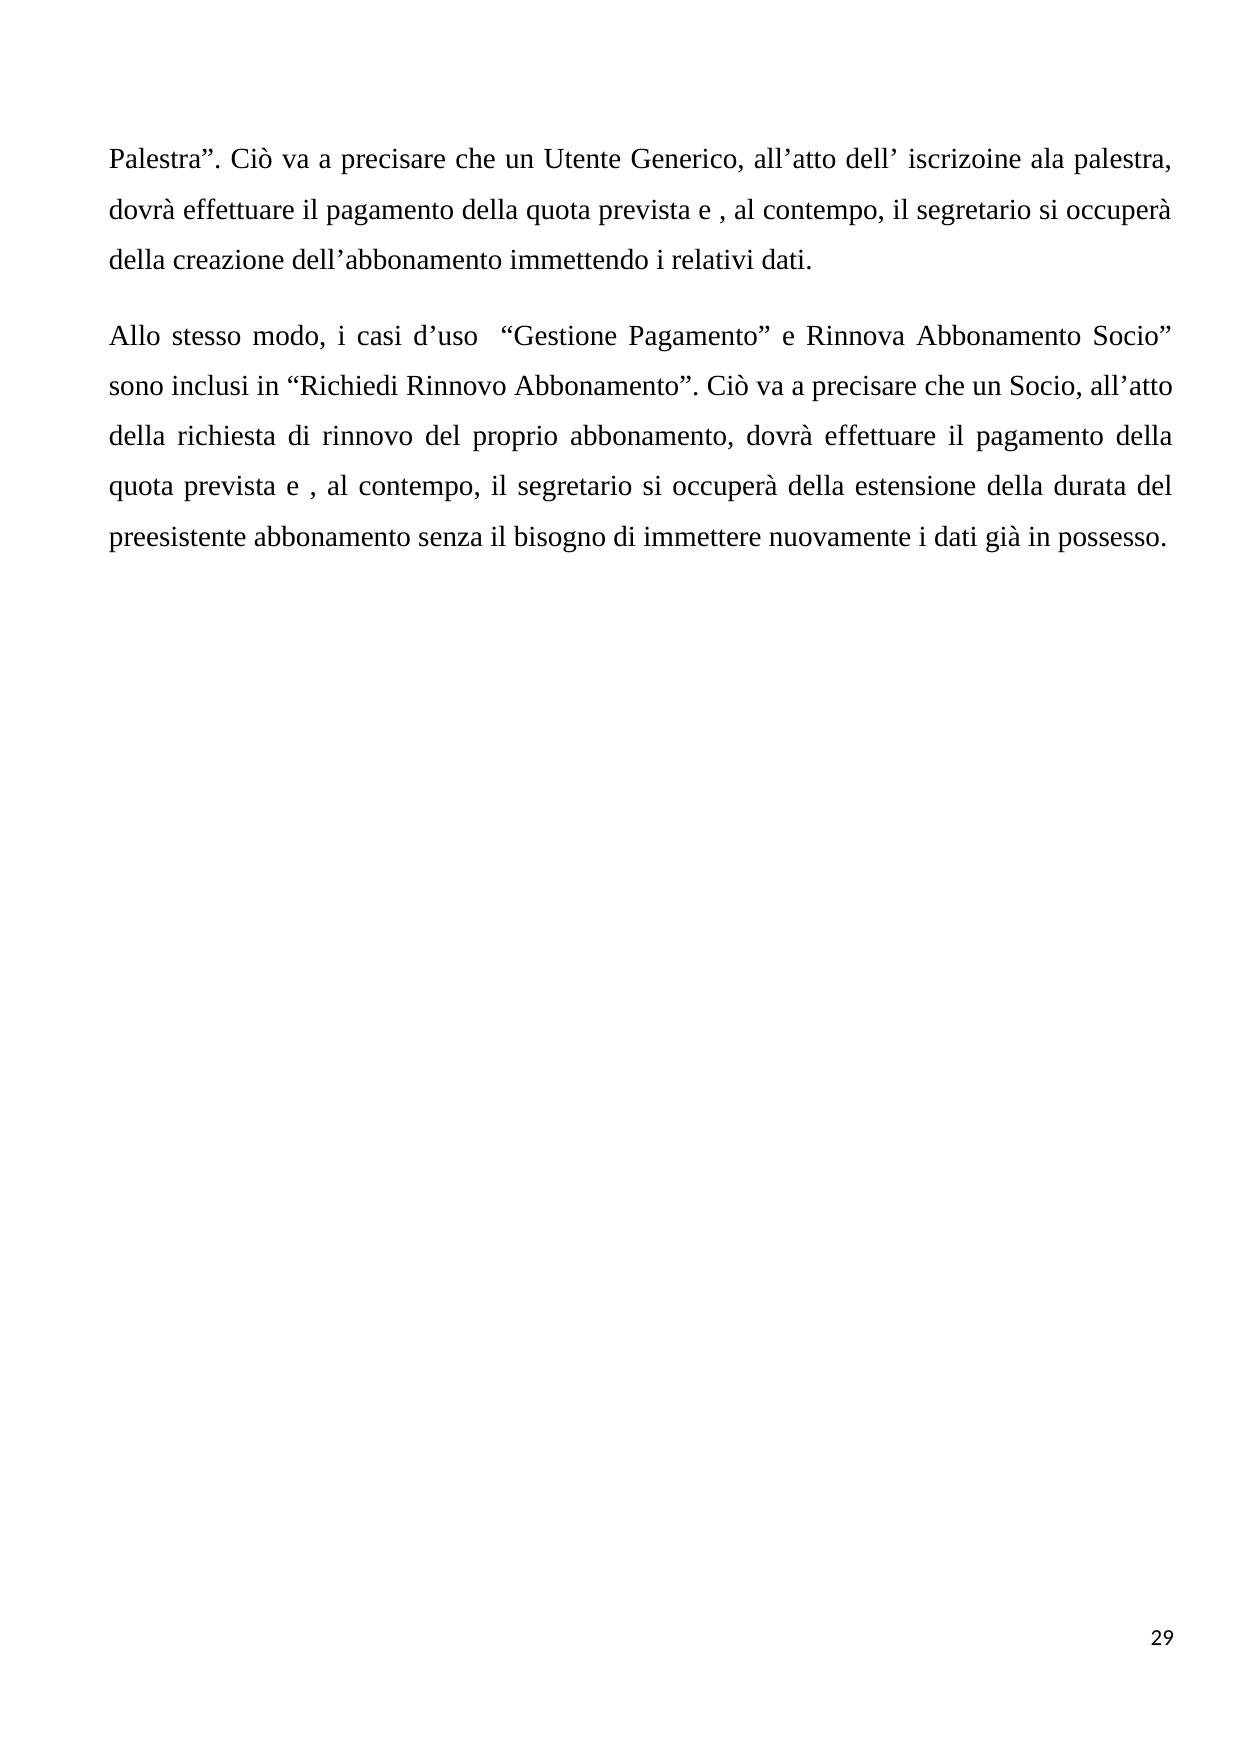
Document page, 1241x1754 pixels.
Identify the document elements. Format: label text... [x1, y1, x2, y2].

text Allo stesso modo, i casi d’uso “Gestione Pagamento” e Rinnova Abbonamento Socio” sono inclusi in “Richiedi Rinnovo Abbonamento”. Ciò va a precisare che un Socio, all’atto della richiesta di rinnovo del proprio abbonamento, dovrà effettuare il pagamento della quota prevista e , al contempo, il segretario si occuperà della estensione della durata del preesistente abbonamento senza il bisogno di immettere nuovamente i dati già in possesso. [109, 318, 1173, 552]
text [109, 142, 1173, 276]
